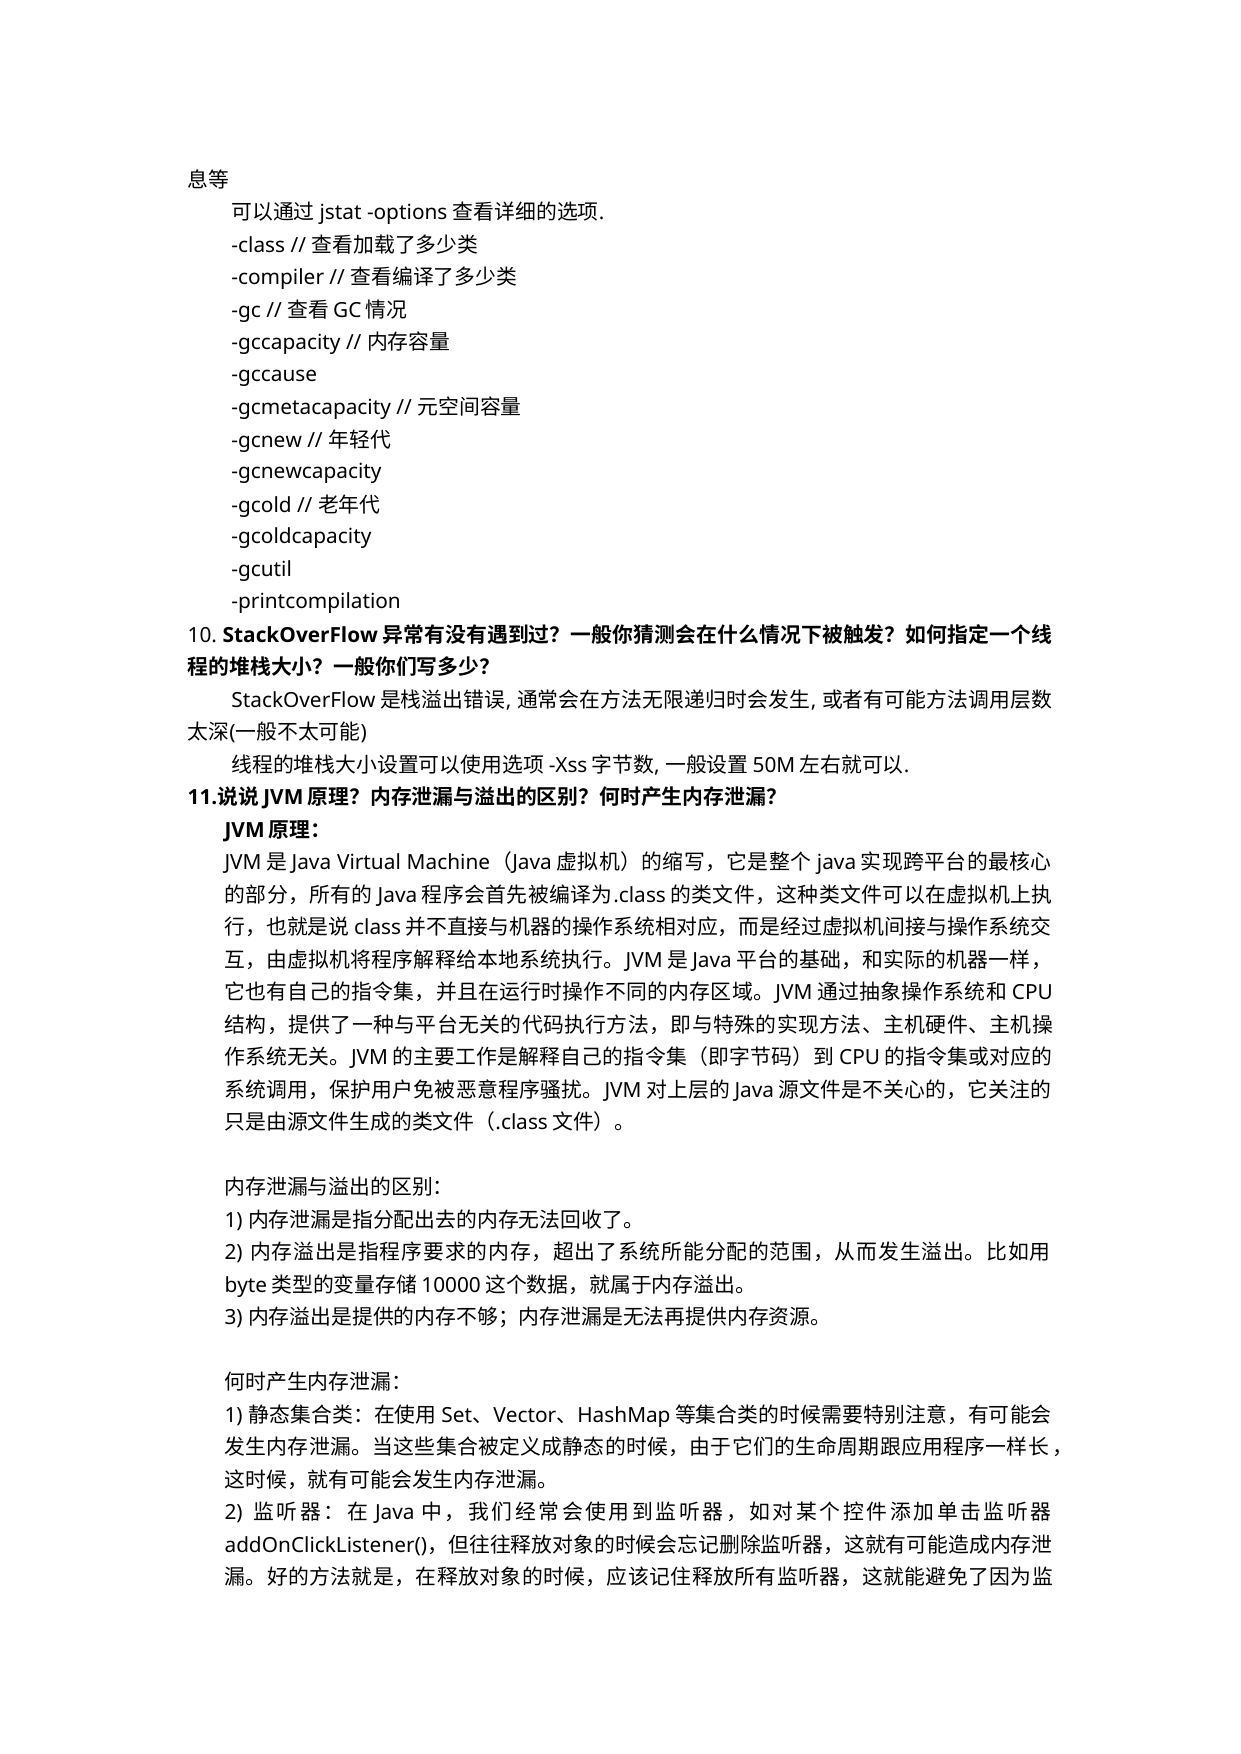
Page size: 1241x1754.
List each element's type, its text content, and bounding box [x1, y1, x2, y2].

text -gcnewcapacity [187, 454, 1053, 487]
text 1) 内存泄漏是指分配出去的内存无法回收了。 [224, 1202, 1053, 1234]
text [187, 162, 1053, 194]
text -printcompilation [187, 584, 1053, 617]
text -gccause [187, 357, 1053, 389]
text -gcoldcapacity [187, 519, 1053, 552]
text 2) 内存溢出是指程序要求的内存，超出了系统所能分配的范围，从而发生溢出。比如用byte类型的变量存储10000这个数据，就属于内存溢出。 [224, 1234, 1053, 1299]
text -compiler // 查看编译了多少类 [187, 259, 1053, 292]
text 线程的堆栈大小设置可以使用选项 -Xss字节数, 一般设置50M左右就可以. [187, 747, 1053, 779]
text -gcold // 老年代 [187, 487, 1053, 519]
text -gcnew // 年轻代 [187, 422, 1053, 454]
text 何时产生内存泄漏： [224, 1364, 1053, 1397]
text -gcutil [187, 552, 1053, 584]
text StackOverFlow是栈溢出错误, 通常会在方法无限递归时会发生, 或者有可能方法调用层数太深(一般不太可能) [187, 682, 1053, 747]
text 1) 静态集合类：在使用Set、Vector、HashMap等集合类的时候需要特别注意，有可能会发生内存泄漏。当这些集合被定义成静态的时候，由于它们的生命周期跟应用程序一样长，这时候，就有可能会发生内存泄漏。 [224, 1397, 1053, 1494]
text 10. StackOverFlow异常有没有遇到过？一般你猜测会在什么情况下被触发？如何指定一个线程的堆栈大小？一般你们写多少？ [187, 617, 1053, 682]
text 可以通过 jstat -options 查看详细的选项. [187, 194, 1053, 227]
text JVM是Java Virtual Machine（Java虚拟机）的缩写，它是整个java实现跨平台的最核心的部分，所有的Java程序会首先被编译为.class的类文件，这种类文件可以在虚拟机上执行，也就是说class并不直接与机器的操作系统相对应，而是经过虚拟机间接与操作系统交互，由虚拟机将程序解释给本地系统执行。JVM是Java平台的基础，和实际的机器一样，它也有自己的指令集，并且在运行时操作不同的内存区域。JVM通过抽象操作系统和CPU结构，提供了一种与平台无关的代码执行方法，即与特殊的实现方法、主机硬件、主机操作系统无关。JVM的主要工作是解释自己的指令集（即字节码）到CPU的指令集或对应的系统调用，保护用户免被恶意程序骚扰。JVM对上层的Java源文件是不关心的，它关注的只是由源文件生成的类文件（.class文件）。 [224, 844, 1053, 1137]
text -gc // 查看GC情况 [187, 292, 1053, 324]
text -gcmetacapacity // 元空间容量 [187, 389, 1053, 422]
text 内存泄漏与溢出的区别： [224, 1169, 1053, 1202]
text 11.说说JVM原理？内存泄漏与溢出的区别？何时产生内存泄漏？ [187, 779, 1053, 812]
text -class // 查看加载了多少类 [187, 227, 1053, 259]
text 3) 内存溢出是提供的内存不够；内存泄漏是无法再提供内存资源。 [224, 1299, 1053, 1332]
text JVM原理： [224, 812, 1053, 844]
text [224, 1494, 1053, 1592]
text -gccapacity // 内存容量 [187, 324, 1053, 357]
